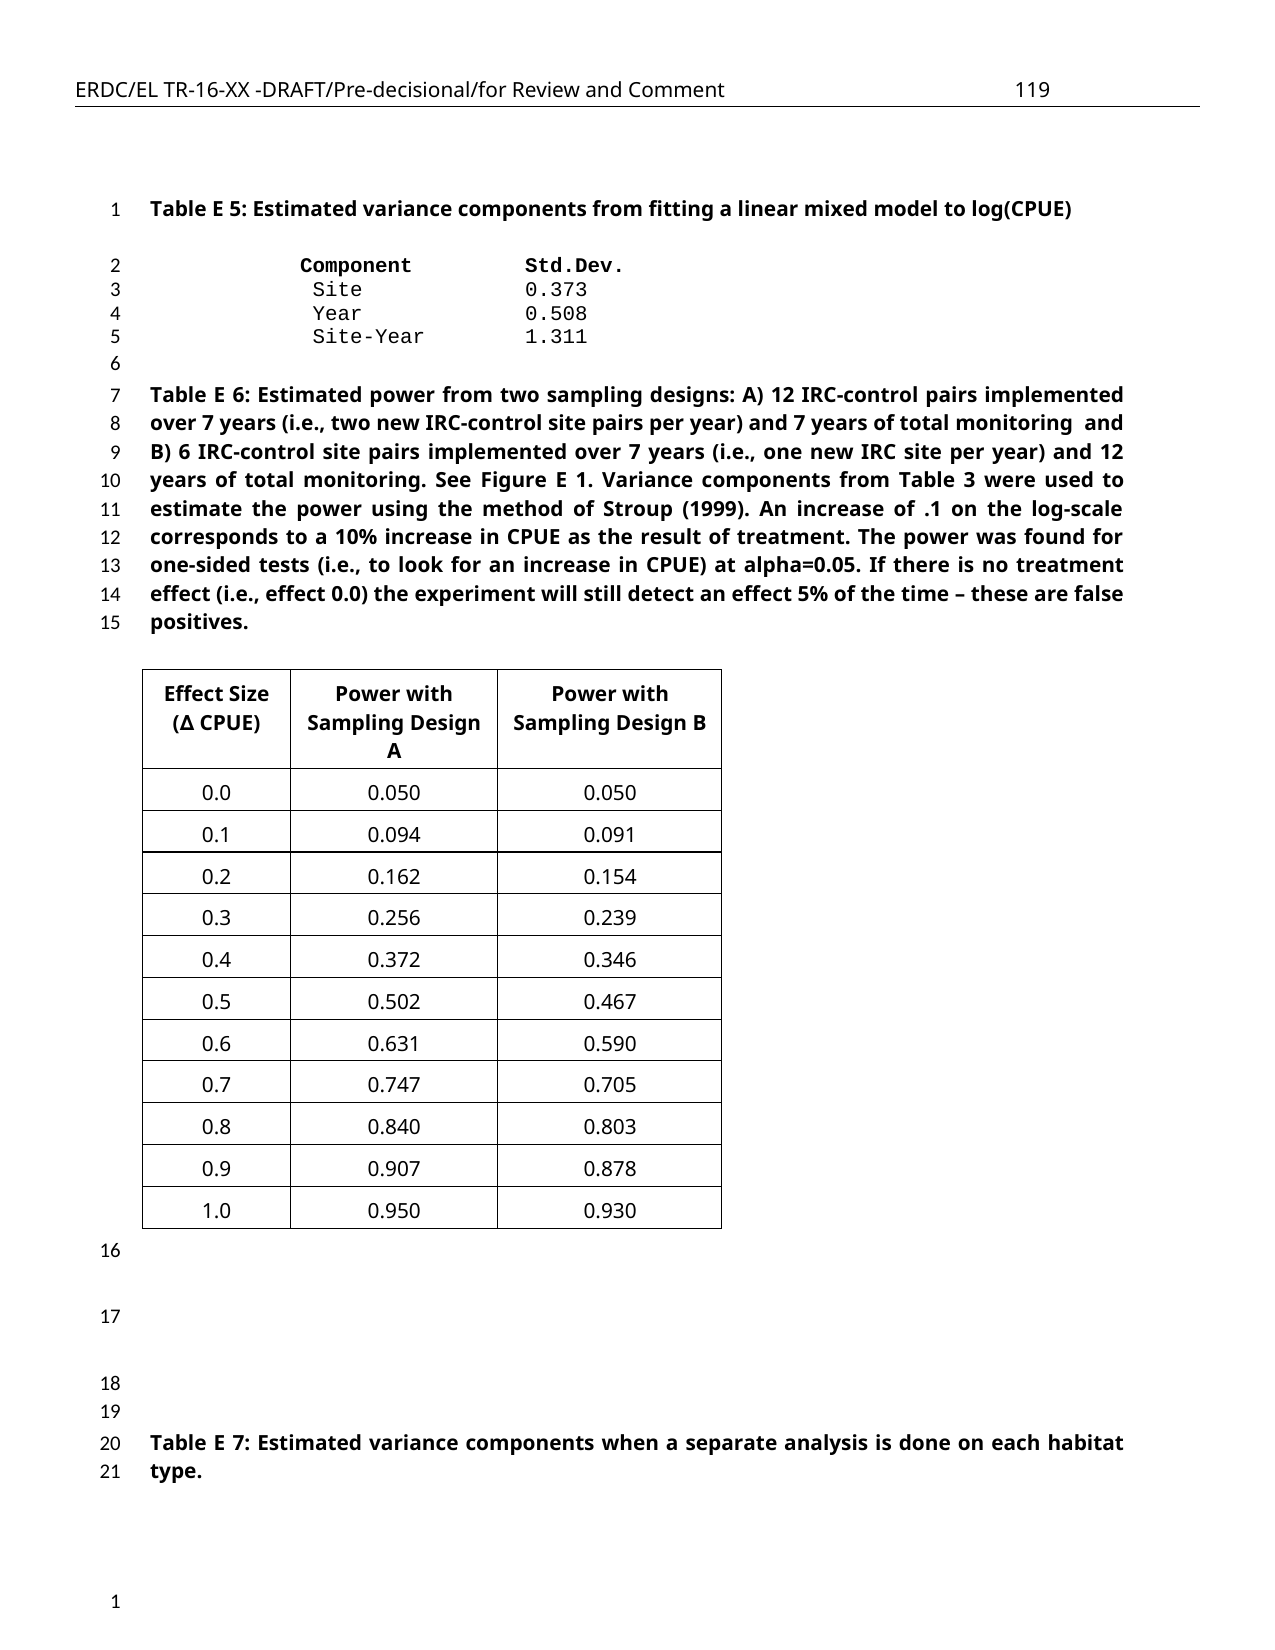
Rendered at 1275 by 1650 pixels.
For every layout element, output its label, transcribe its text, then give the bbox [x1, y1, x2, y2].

table_cell 0.256 [291, 894, 497, 935]
table_cell 0.091 [498, 811, 721, 851]
table_cell 0.5 [143, 978, 290, 1018]
table_cell 0.840 [291, 1103, 497, 1144]
table_cell 0.878 [498, 1145, 721, 1186]
table_header Effect Size (∆ CPUE) [143, 670, 290, 768]
table_cell 0.705 [498, 1061, 721, 1102]
table_cell 0.803 [498, 1103, 721, 1144]
table_cell 0.1 [143, 811, 290, 851]
table_cell 0.930 [498, 1187, 721, 1227]
table_cell 0.950 [291, 1187, 497, 1227]
table_header Power with Sampling Design B [498, 670, 721, 768]
table_header Power with Sampling Design A [291, 670, 497, 768]
text Site 0.373 [300, 279, 1125, 303]
table_cell 0.7 [143, 1061, 290, 1102]
table_cell 0.502 [291, 978, 497, 1018]
table_cell 0.590 [498, 1020, 721, 1060]
text Site-Year 1.311 [300, 326, 1125, 350]
table_cell 0.4 [143, 936, 290, 977]
table_cell 0.9 [143, 1145, 290, 1186]
table_cell 0.8 [143, 1103, 290, 1144]
table_cell 0.154 [498, 853, 721, 893]
text Component Std.Dev. [300, 256, 1125, 279]
table_cell 0.050 [291, 769, 497, 810]
table_cell 0.6 [143, 1020, 290, 1060]
table_cell 0.372 [291, 936, 497, 977]
table_cell 0.467 [498, 978, 721, 1018]
table_cell 0.162 [291, 853, 497, 893]
table_cell 0.3 [143, 894, 290, 935]
table_cell 1.0 [143, 1187, 290, 1227]
table_cell 0.239 [498, 894, 721, 935]
table_cell 0.050 [498, 769, 721, 810]
text Table E 5: Estimated variance components from fitting a linear mixed model to log(CPUE) [150, 194, 1125, 222]
text Year 0.508 [300, 303, 1125, 326]
text Table E 7: Estimated variance components when a separate analysis is done on each habitat type. [150, 1428, 1125, 1485]
table_cell 0.0 [143, 769, 290, 810]
table_cell 0.094 [291, 811, 497, 851]
table_cell 0.346 [498, 936, 721, 977]
table_cell 0.2 [143, 853, 290, 893]
table_cell 0.747 [291, 1061, 497, 1102]
table_cell 0.631 [291, 1020, 497, 1060]
table_cell 0.907 [291, 1145, 497, 1186]
text Table E 6: Estimated power from two sampling designs: A) 12 IRC-control pairs implemented over 7 years (i.e., two new IRC-control site pairs per year) and 7 years of total monitoring and B) 6 IRC-control site pairs implemented over 7 years (i.e., one new IRC site per year) and 12 years of total monitoring. See Figure E 1. Variance components from Table 3 were used to estimate the power using the method of Stroup (1999). An increase of .1 on the log-scale corresponds to a 10% increase in CPUE as the result of treatment. The power was found for one-sided tests (i.e., to look for an increase in CPUE) at alpha=0.05. If there is no treatment effect (i.e., effect 0.0) the experiment will still detect an effect 5% of the time – these are false positives. [150, 380, 1125, 636]
